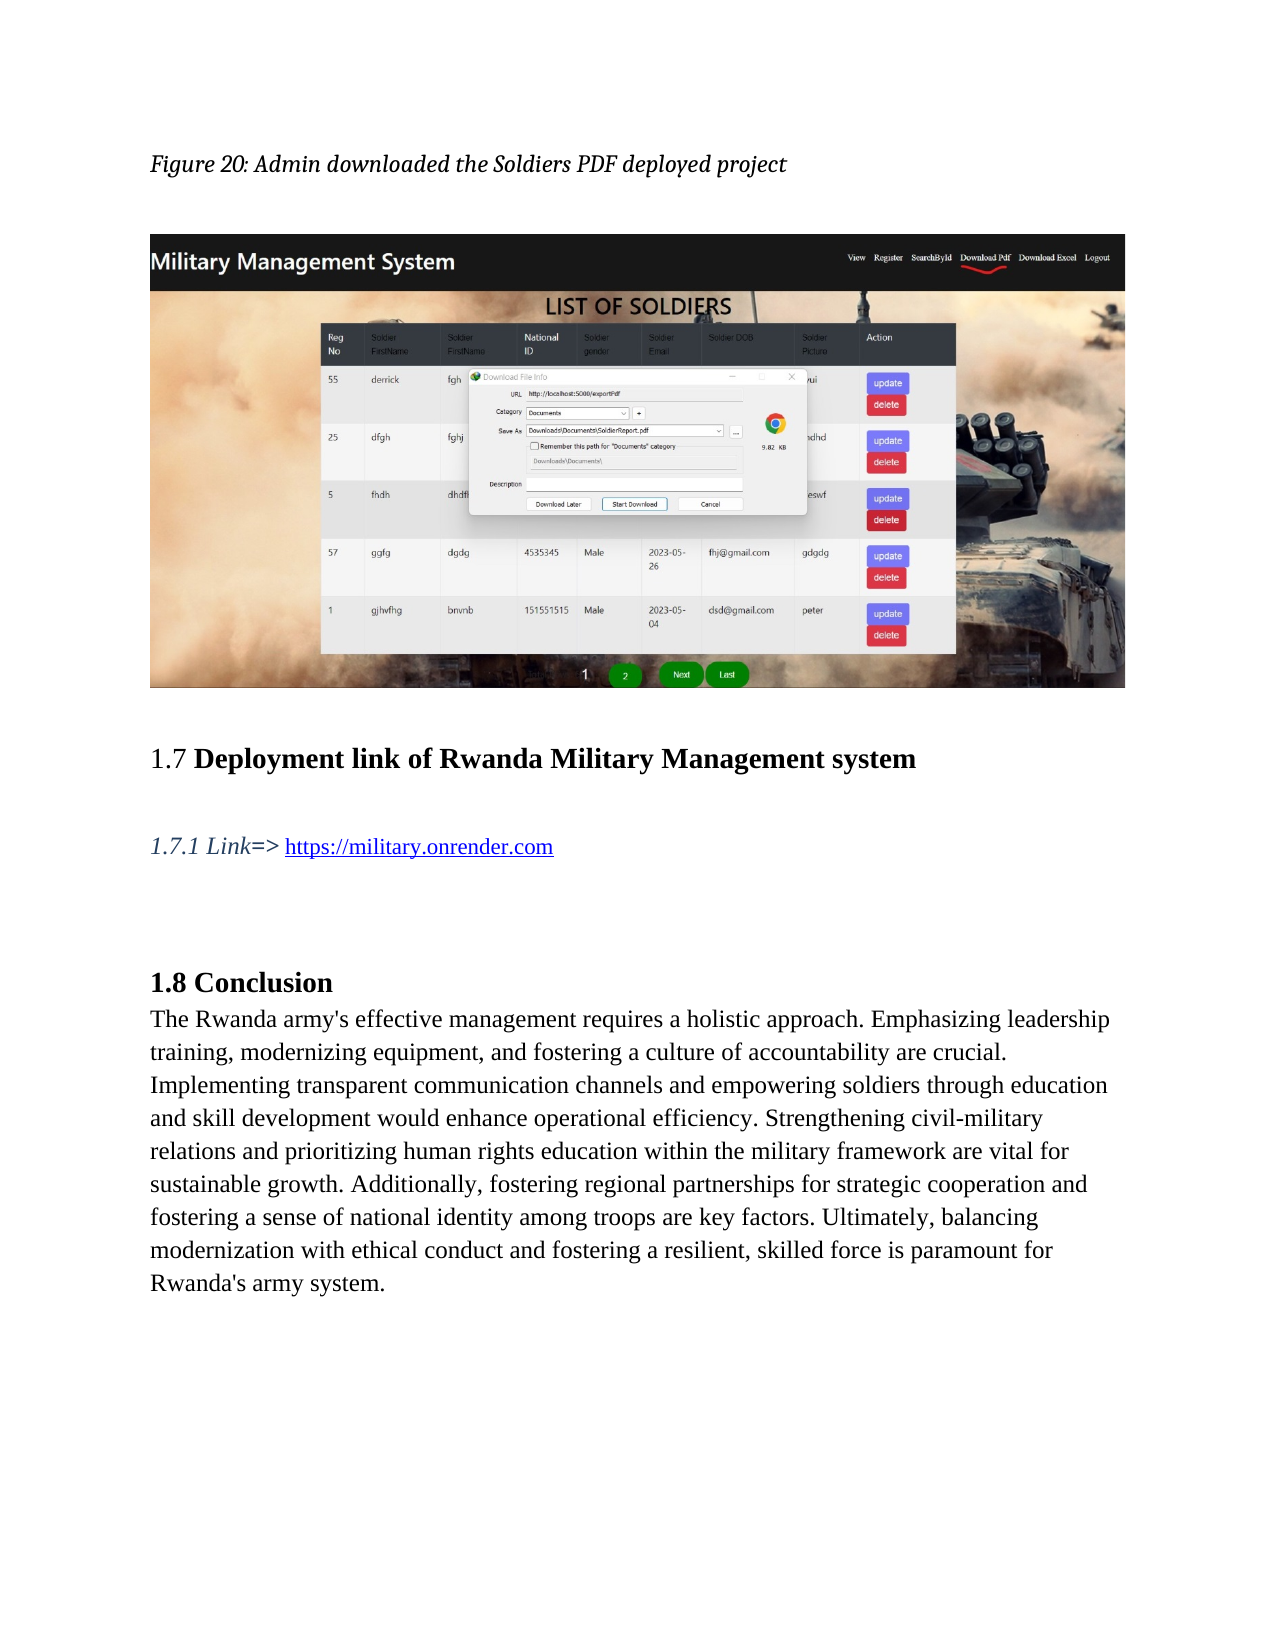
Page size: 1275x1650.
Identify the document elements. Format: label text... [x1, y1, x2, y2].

subtitle 1.8 Conclusion [150, 965, 1125, 999]
text The Rwanda army's effective management requires a holistic approach. Emphasizing leadership training, modernizing equipment, and fostering a culture of accountability are crucial. Implementing transparent communication channels and empowering soldiers through education and skill development would enhance operational efficiency. Strengthening civil-military relations and prioritizing human rights education within the military framework are vital for sustainable growth. Additionally, fostering regional partnerships for strategic cooperation and fostering a sense of national identity among troops are key factors. Ultimately, balancing modernization with ethical conduct and fostering a resilient, skilled force is paramount for Rwanda's army system. [150, 1004, 1125, 1297]
picture [150, 234, 1125, 688]
subtitle 1.7 Deployment link of Rwanda Military Management system [150, 742, 1125, 775]
text 1.7.1 Link=> https://military.onrender.com [150, 831, 1125, 860]
subtitle Figure 20: Admin downloaded the Soldiers PDF deployed project [150, 150, 1125, 179]
